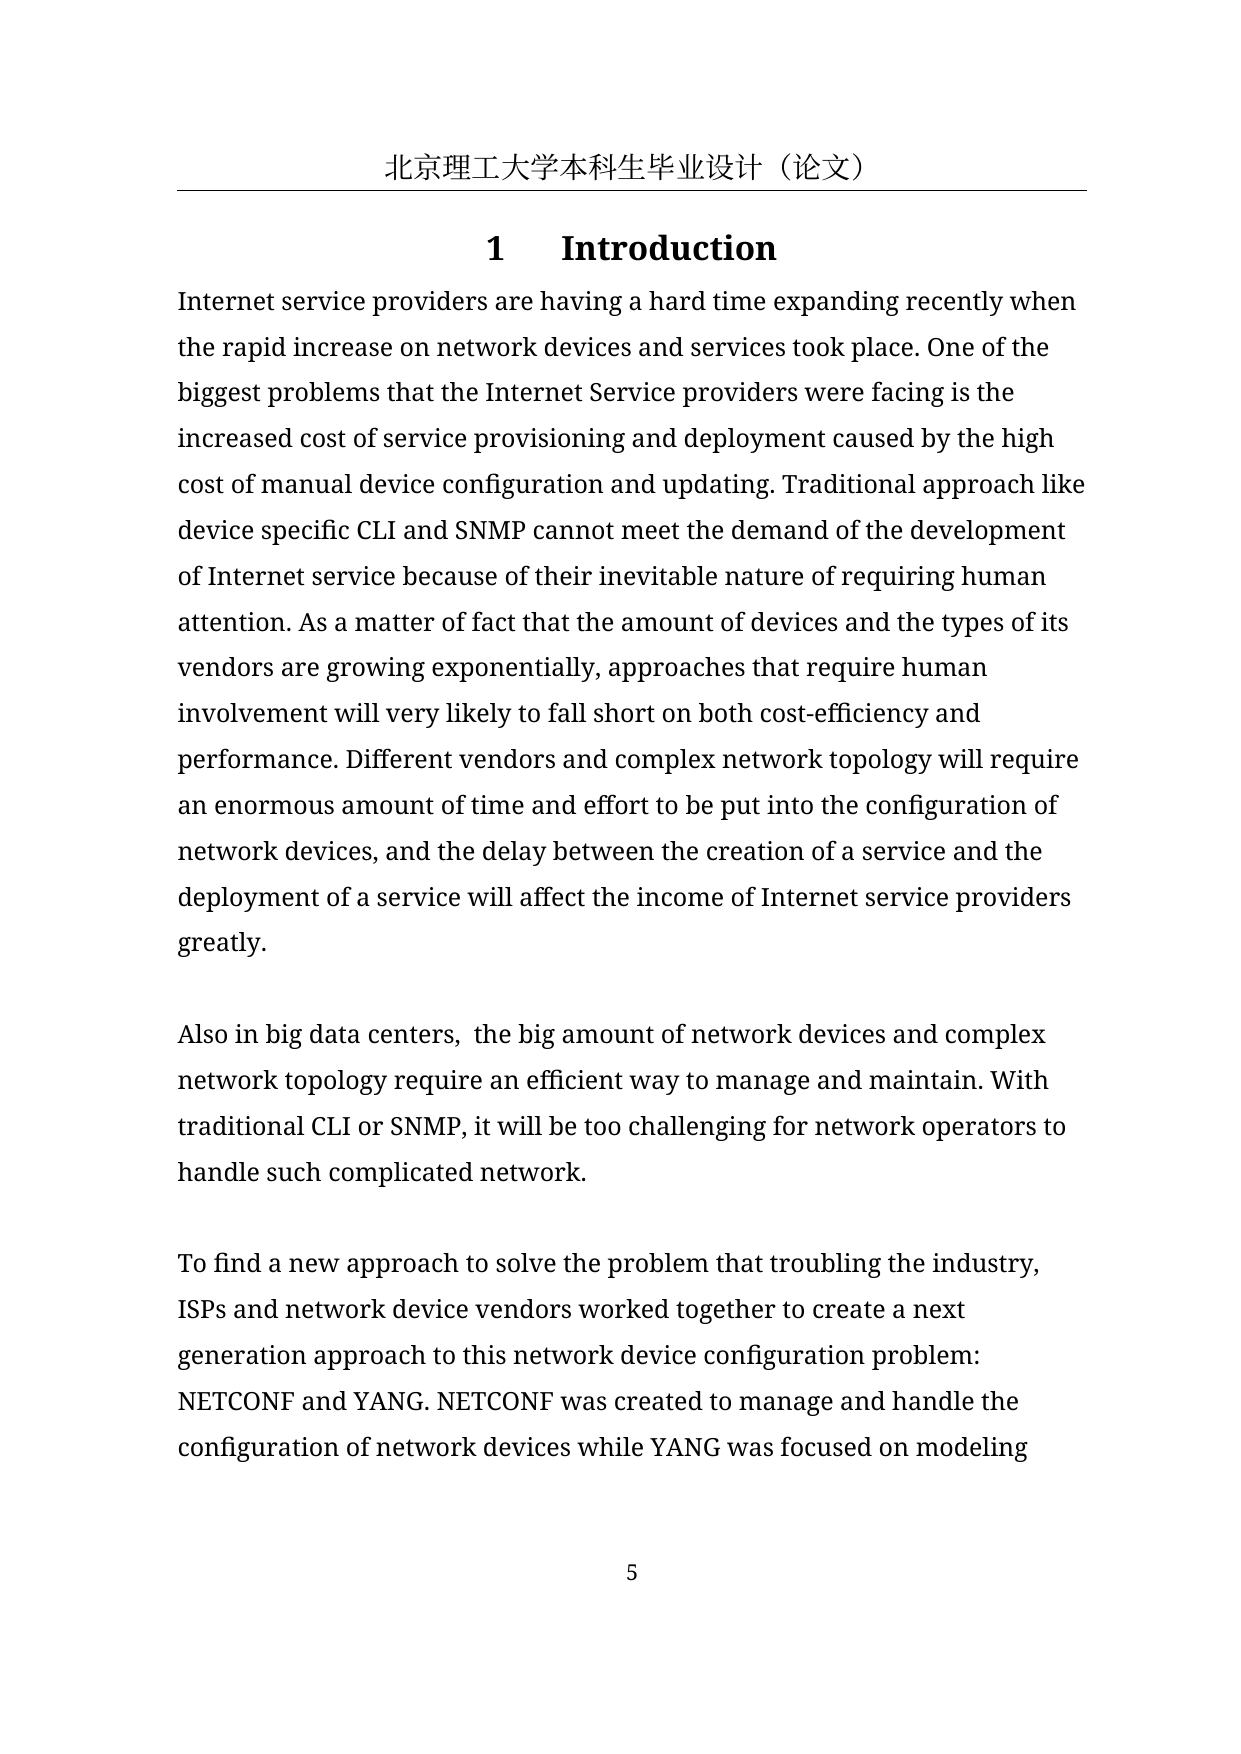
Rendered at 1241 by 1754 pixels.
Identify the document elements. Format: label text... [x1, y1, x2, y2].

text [177, 1236, 1087, 1465]
text Internet service providers are having a hard time expanding recently when the rapid increase on network devices and services took place. One of the biggest problems that the Internet Service providers were facing is the increased cost of service provisioning and deployment caused by the high cost of manual device configuration and updating. Traditional approach like device specific CLI and SNMP cannot meet the demand of the development of Internet service because of their inevitable nature of requiring human attention. As a matter of fact that the amount of devices and the types of its vendors are growing exponentially, approaches that require human involvement will very likely to fall short on both cost-efficiency and performance. Different vendors and complex network topology will require an enormous amount of time and effort to be put into the configuration of network devices, and the delay between the creation of a service and the deployment of a service will affect the income of Internet service providers greatly. [177, 273, 1087, 961]
subtitle Introduction [177, 207, 1087, 273]
text Also in big data centers, the big amount of network devices and complex network topology require an efficient way to manage and maintain. With traditional CLI or SNMP, it will be too challenging for network operators to handle such complicated network. [177, 1007, 1087, 1190]
